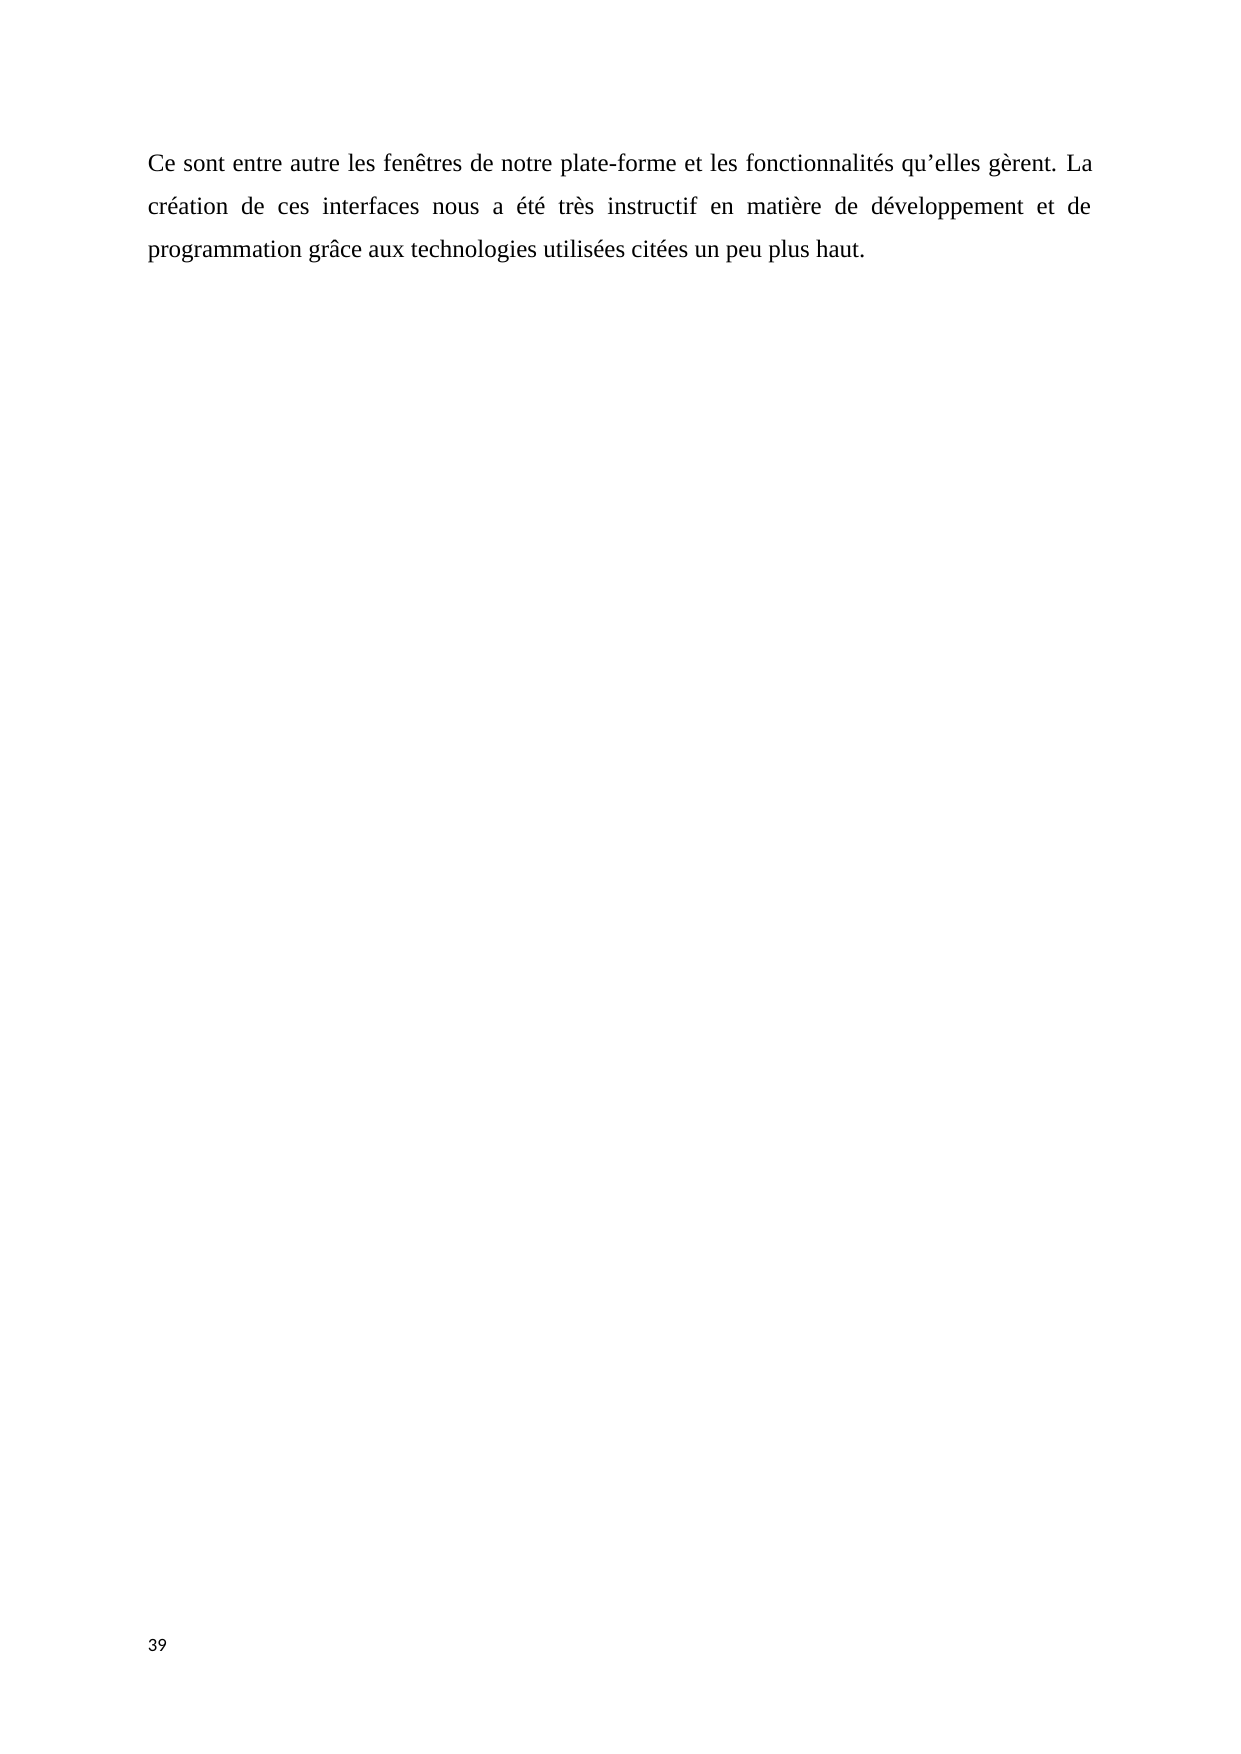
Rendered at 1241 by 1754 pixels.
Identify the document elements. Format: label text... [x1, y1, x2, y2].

text Ce sont entre autre les fenêtres de notre plate-forme et les fonctionnalités qu’elles gèrent. La création de ces interfaces nous a été très instructif en matière de développement et de programmation grâce aux technologies utilisées citées un peu plus haut. [148, 148, 1093, 263]
